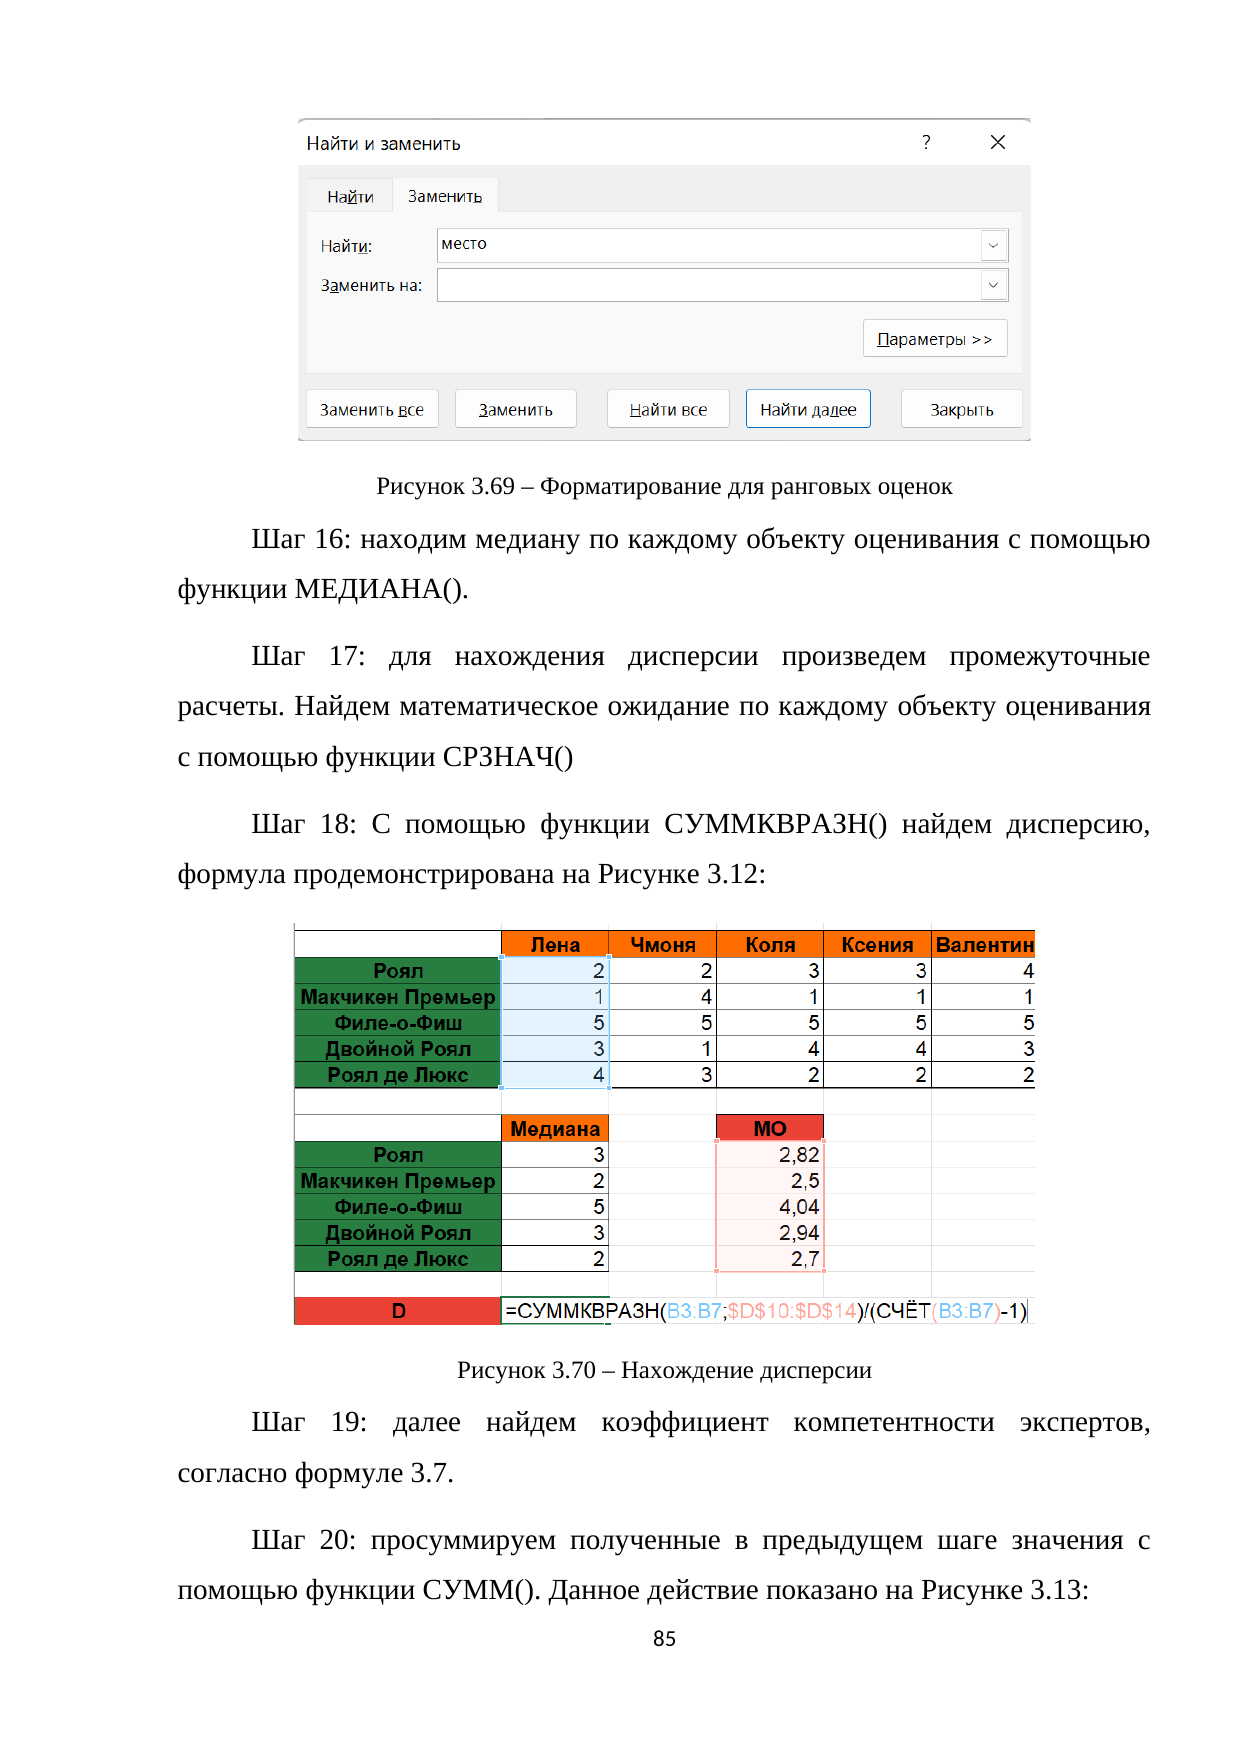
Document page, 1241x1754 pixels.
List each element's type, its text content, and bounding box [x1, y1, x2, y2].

picture [293, 923, 1035, 1325]
text Шаг 17: для нахождения дисперсии произведем промежуточные расчеты. Найдем математическое ожидание по каждому объекту оценивания с помощью функции СРЗНАЧ() [177, 638, 1152, 772]
text Шаг 18: С помощью функции СУММКВРАЗН() найдем дисперсию, формула продемонстрирована на Рисунке 3.12: [177, 806, 1152, 889]
text Шаг 19: далее найдем коэффициент компетентности экспертов, согласно формуле 3.7. [177, 1404, 1152, 1488]
picture [298, 118, 1031, 441]
text Шаг 20: просуммируем полученные в предыдущем шаге значения с помощью функции СУММ(). Данное действие показано на Рисунке 3.13: [177, 1522, 1152, 1606]
text Шаг 16: находим медиану по каждому объекту оценивания с помощью функции МЕДИАНА(). [177, 521, 1152, 605]
